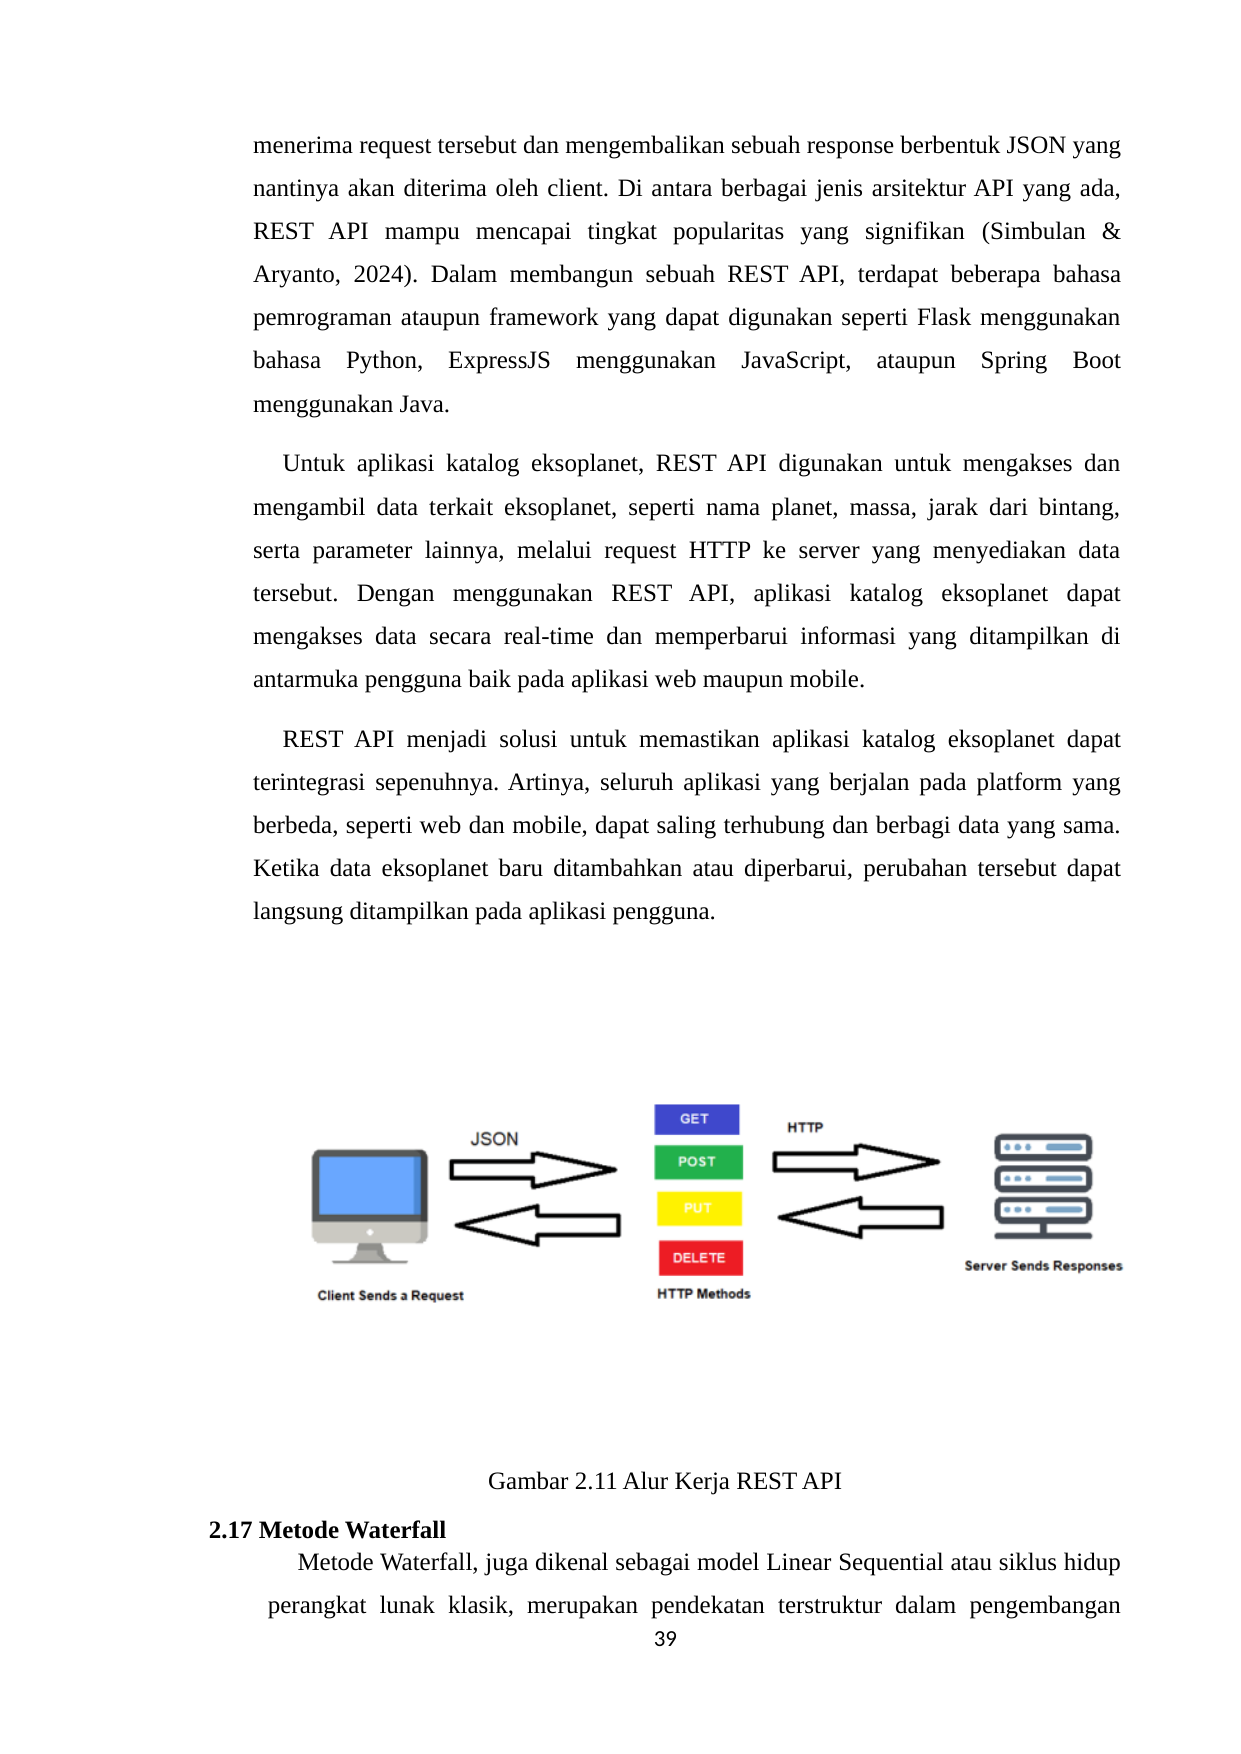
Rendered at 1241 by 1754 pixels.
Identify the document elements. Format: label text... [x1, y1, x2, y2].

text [268, 1547, 1121, 1618]
text Untuk aplikasi katalog eksoplanet, REST API digunakan untuk mengakses dan mengambil data terkait eksoplanet, seperti nama planet, massa, jarak dari bintang, serta parameter lainnya, melalui request HTTP ke server yang menyediakan data tersebut. Dengan menggunakan REST API, aplikasi katalog eksoplanet dapat mengakses data secara real-time dan memperbarui informasi yang ditampilkan di antarmuka pengguna baik pada aplikasi web maupun mobile. [253, 448, 1121, 693]
text REST API menjadi solusi untuk memastikan aplikasi katalog eksoplanet dapat terintegrasi sepenuhnya. Artinya, seluruh aplikasi yang berjalan pada platform yang berbeda, seperti web dan mobile, dapat saling terhubung dan berbagi data yang sama. Ketika data eksoplanet baru ditambahkan atau diperbarui, perubahan tersebut dapat langsung ditampilkan pada aplikasi pengguna. [253, 724, 1121, 925]
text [253, 130, 1121, 417]
text Gambar 2.11 Alur Kerja REST API [208, 1466, 1121, 1495]
subtitle 2.17 Metode Waterfall [208, 1516, 1121, 1544]
picture [252, 956, 1166, 1436]
